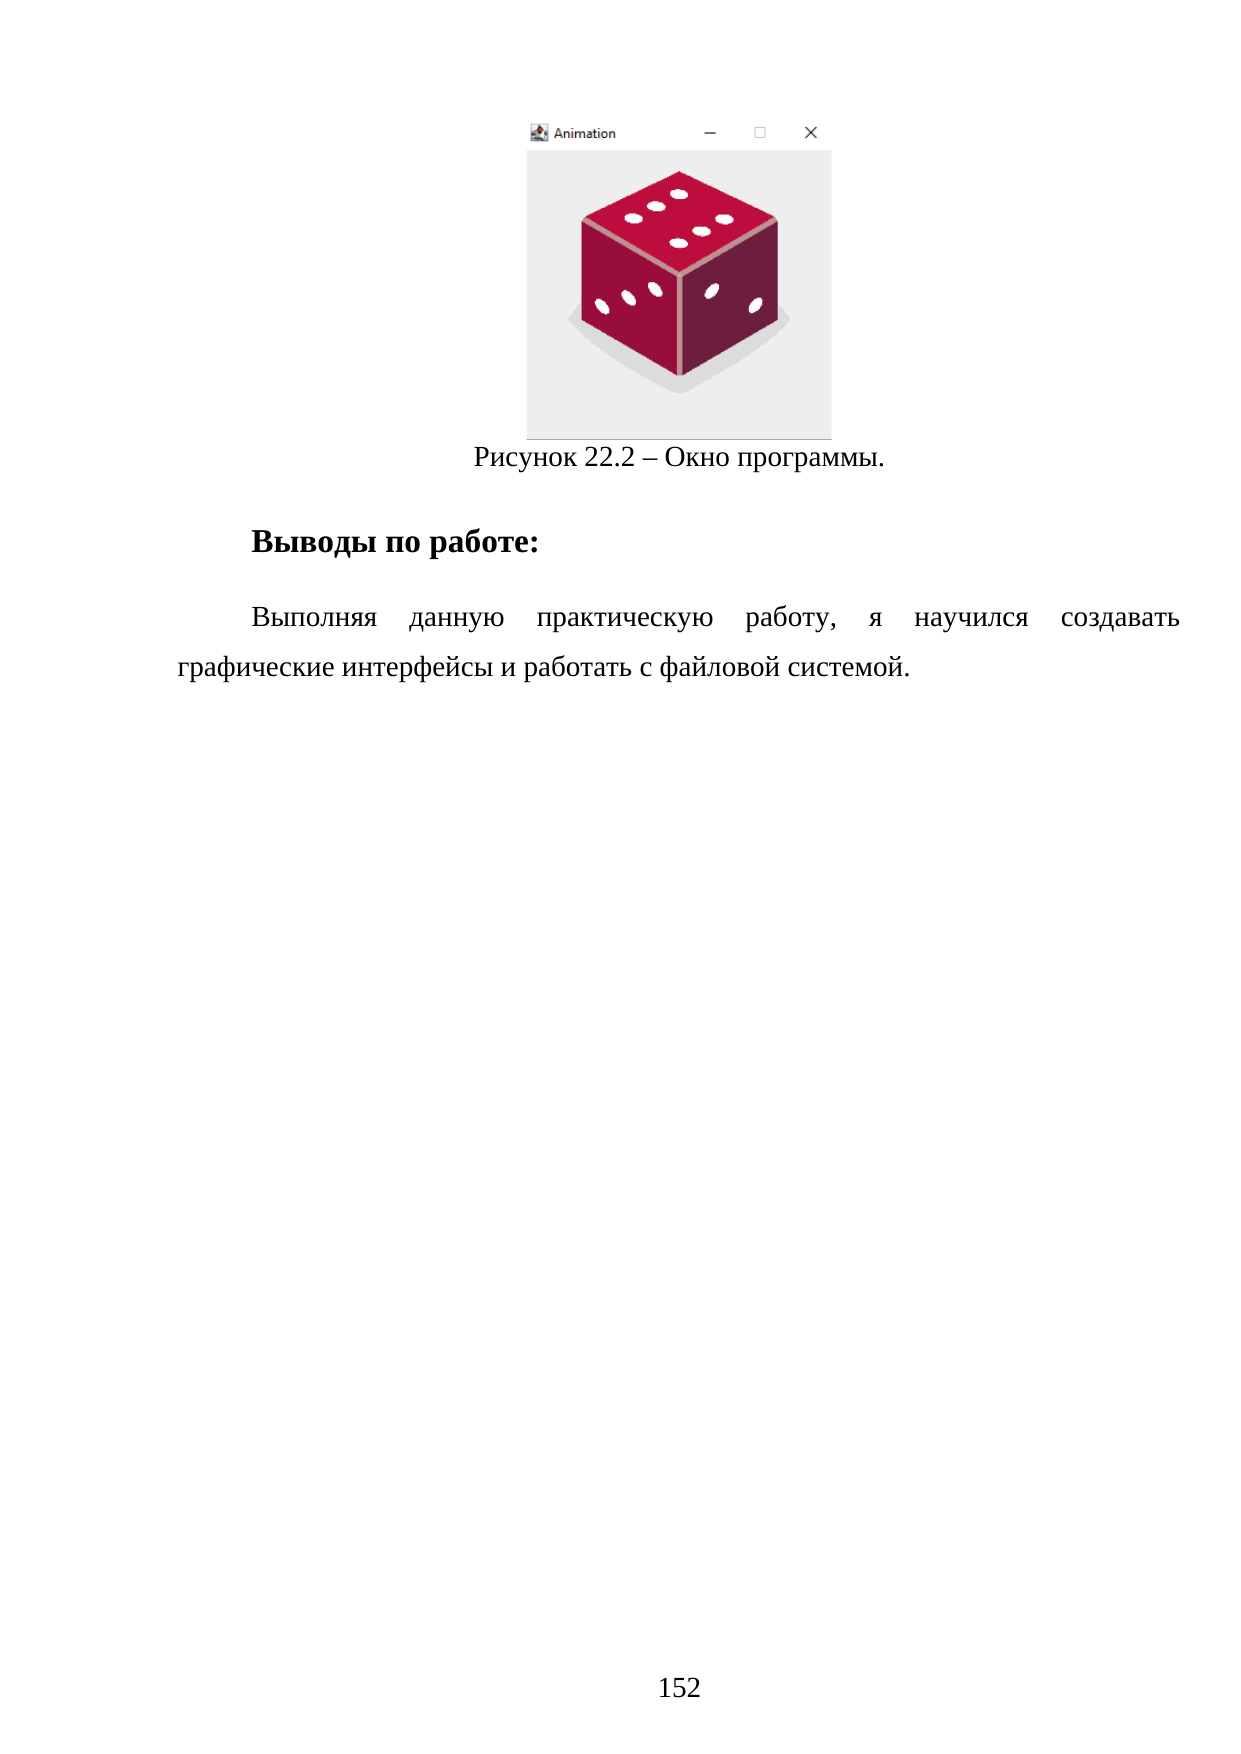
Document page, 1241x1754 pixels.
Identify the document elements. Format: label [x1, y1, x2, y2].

picture [526, 118, 832, 440]
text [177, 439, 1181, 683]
